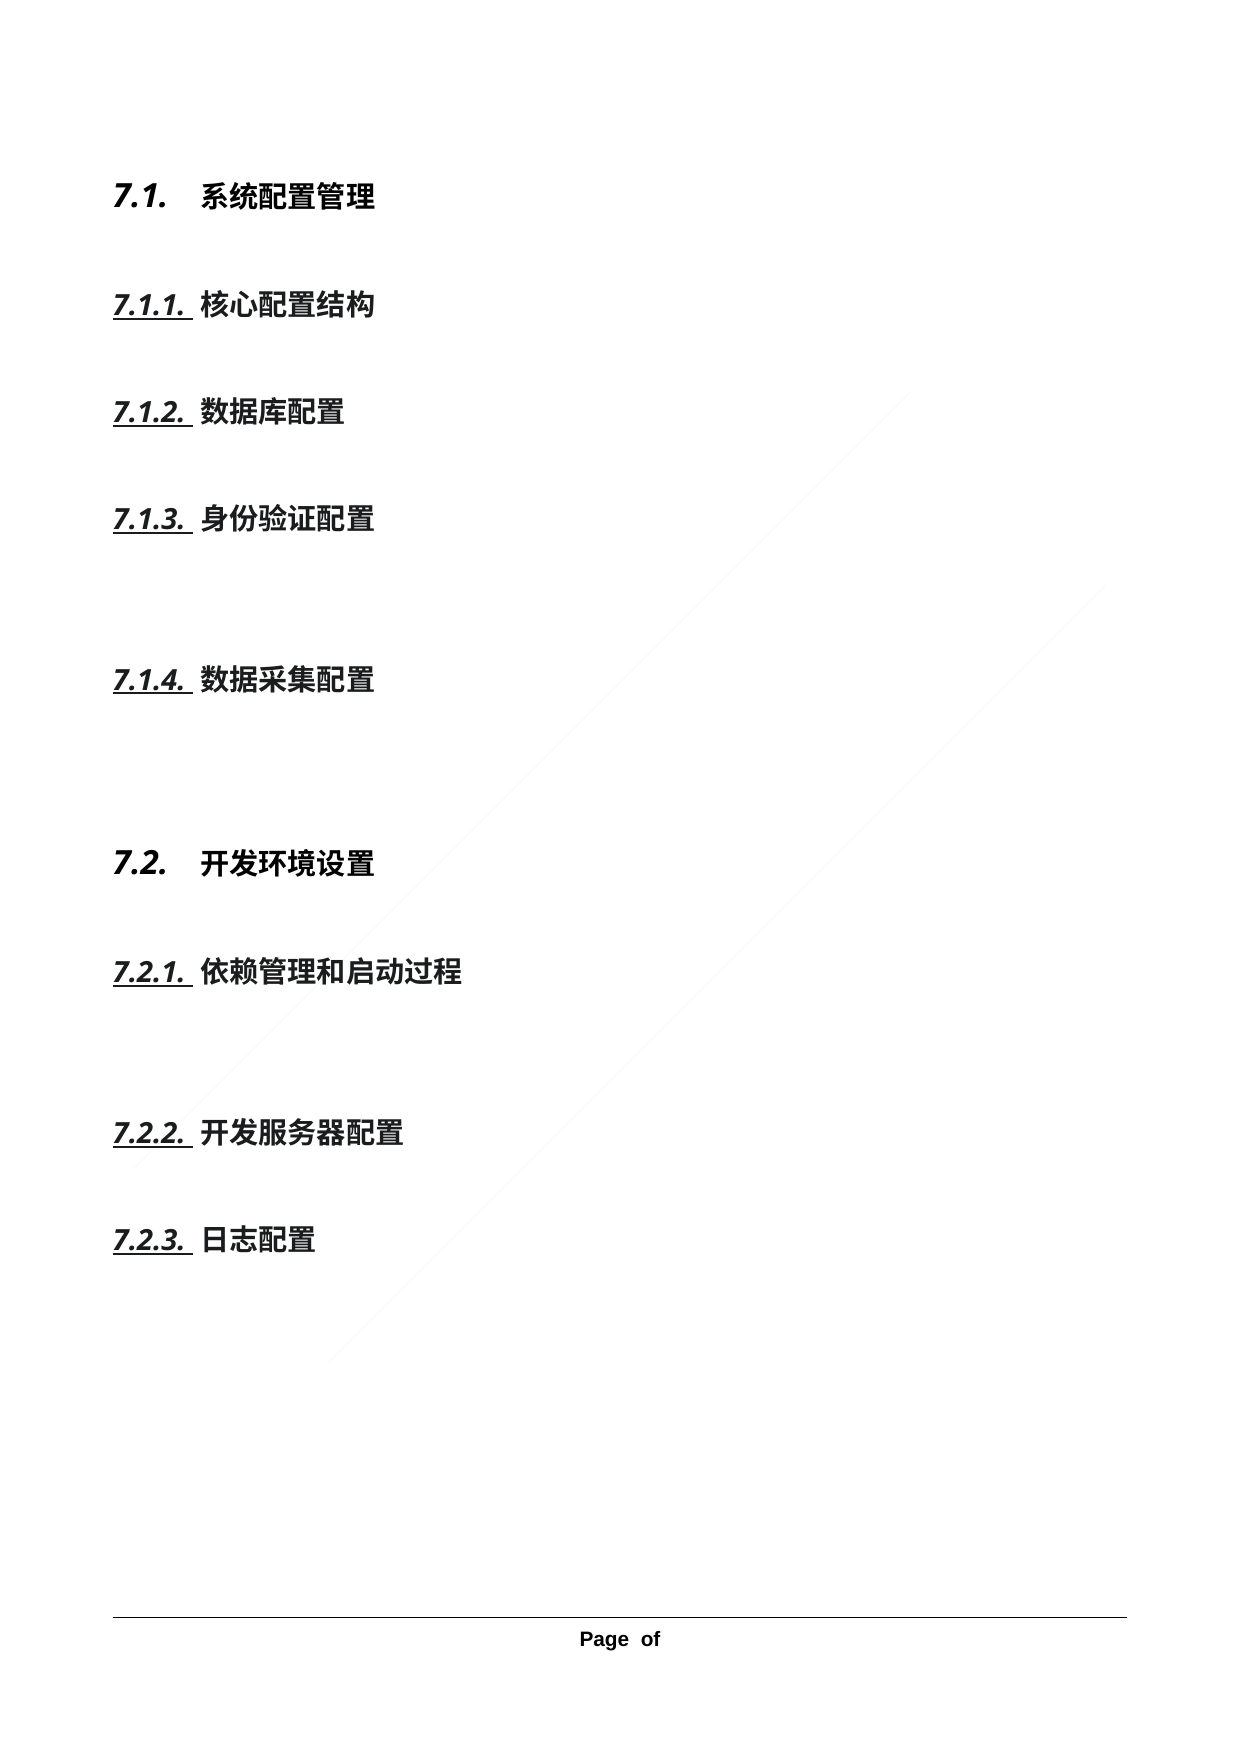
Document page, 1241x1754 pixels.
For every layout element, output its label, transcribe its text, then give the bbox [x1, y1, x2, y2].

subtitle 数据采集配置 [112, 645, 1128, 710]
subtitle 开发环境设置 [112, 829, 1128, 894]
subtitle 核心配置结构 [112, 271, 1128, 336]
subtitle 系统配置管理 [112, 162, 1128, 227]
subtitle 日志配置 [112, 1205, 1128, 1270]
subtitle 开发服务器配置 [112, 1098, 1128, 1163]
subtitle 依赖管理和启动过程 [112, 938, 1128, 1003]
subtitle 身份验证配置 [112, 484, 1128, 549]
subtitle 数据库配置 [112, 377, 1128, 442]
